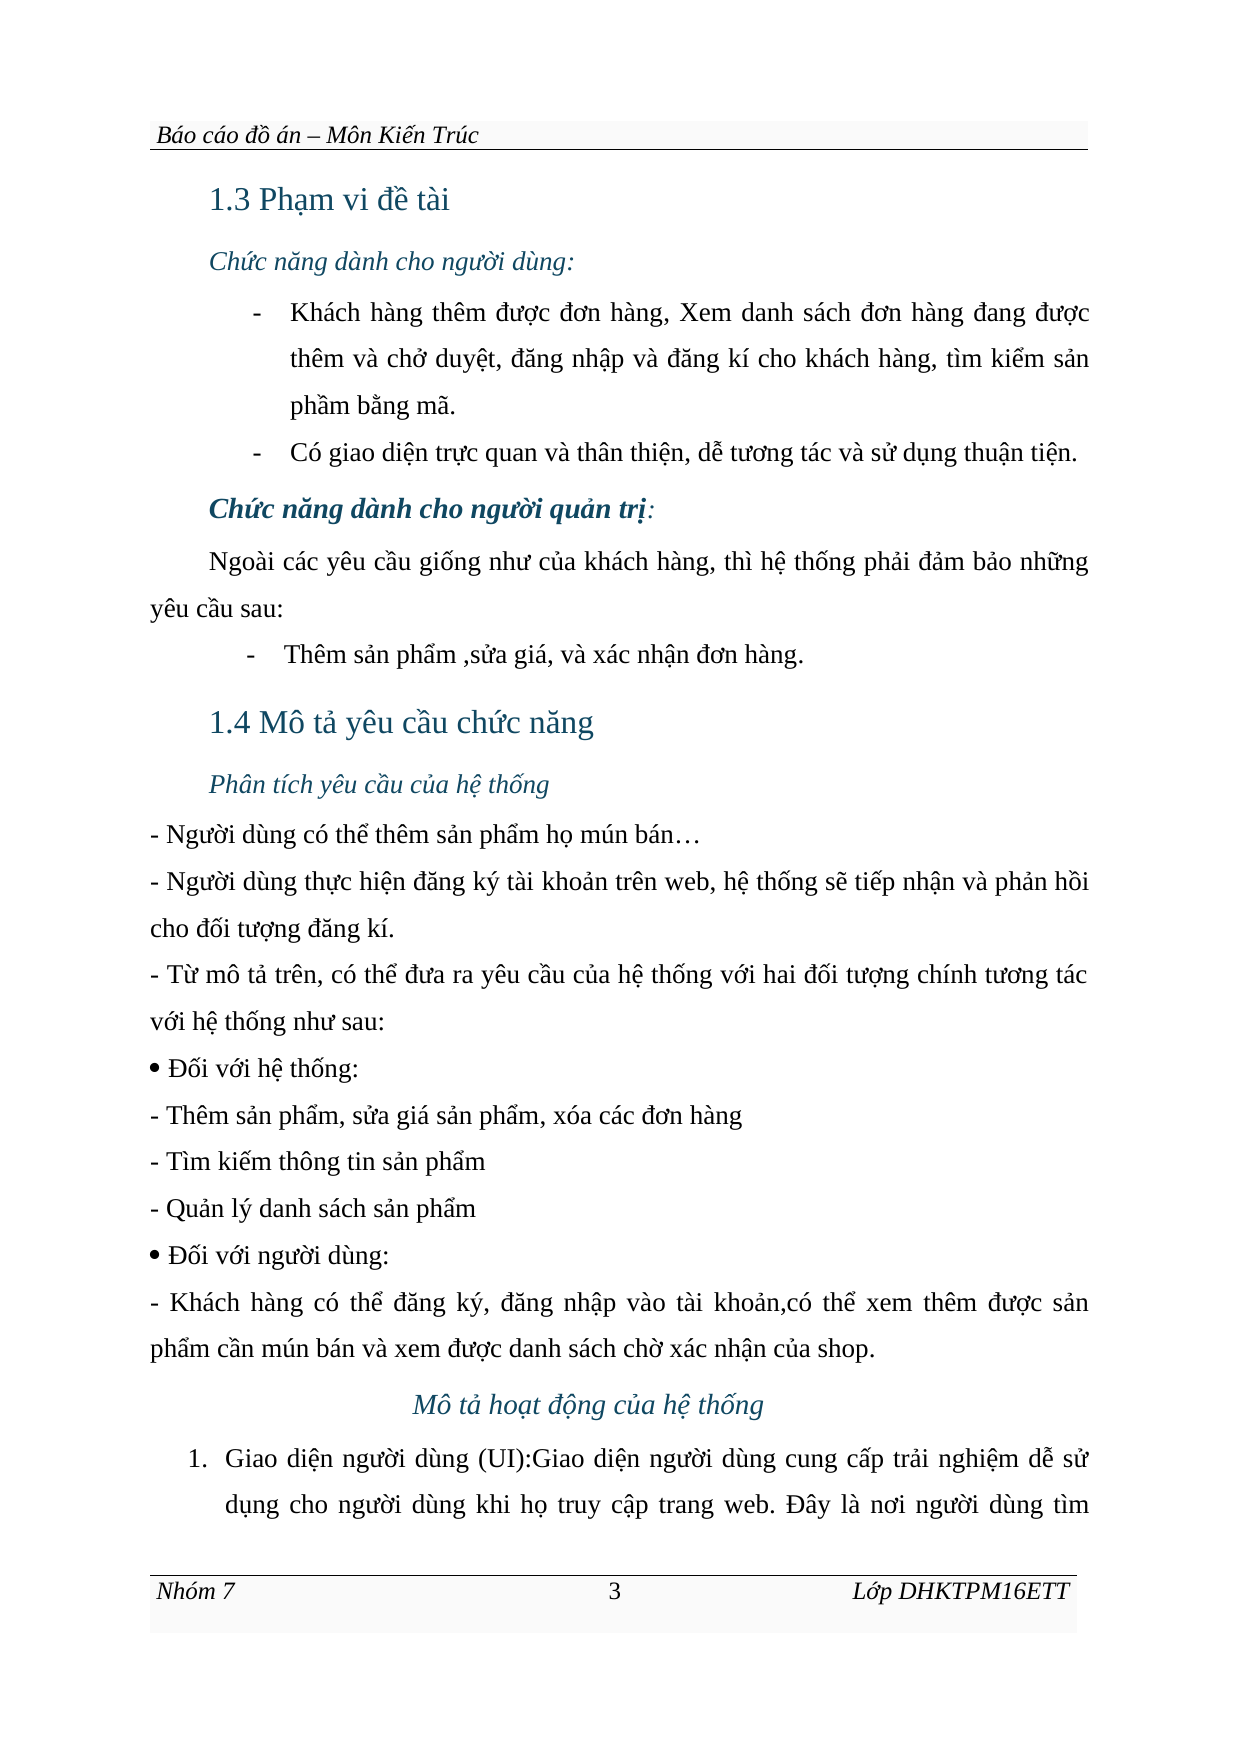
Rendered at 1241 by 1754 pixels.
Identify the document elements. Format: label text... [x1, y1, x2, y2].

subtitle Mô tả hoạt động của hệ thống [412, 1387, 1090, 1421]
subtitle Chức năng dành cho người dùng: [150, 245, 1090, 276]
text - Quản lý danh sách sản phẩm [150, 1192, 1090, 1223]
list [187, 1442, 1090, 1519]
list Khách hàng thêm được đơn hàng, Xem danh sách đơn hàng đang được thêm và chở duyệt, đăng nhập và đăng kí cho khách hàng, tìm kiểm sản phầm bằng mã. [252, 296, 1090, 420]
subtitle Chức năng dành cho người quản trị: [150, 491, 1090, 524]
list Thêm sản phẩm ,sửa giá, và xác nhận đơn hàng. [246, 638, 1090, 670]
subtitle 1.4 Mô tả yêu cầu chức năng [150, 702, 1090, 740]
text - Khách hàng có thể đăng ký, đăng nhập vào tài khoản,có thể xem thêm được sản phẩm cần mún bán và xem được danh sách chờ xác nhận của shop. [150, 1286, 1090, 1363]
text - Người dùng có thể thêm sản phẩm họ mún bán… [150, 818, 1090, 850]
list Có giao diện trực quan và thân thiện, dễ tương tác và sử dụng thuận tiện. [252, 436, 1090, 467]
text Ngoài các yêu cầu giống như của khách hàng, thì hệ thống phải đảm bảo những yêu cầu sau: [150, 545, 1090, 623]
text Đối với hệ thống: [150, 1052, 1090, 1083]
subtitle 1.3 Phạm vi đề tài [150, 179, 1090, 217]
subtitle Phân tích yêu cầu của hệ thống [150, 768, 1090, 799]
text - Thêm sản phẩm, sửa giá sản phẩm, xóa các đơn hàng [150, 1099, 1090, 1130]
text Đối với người dùng: [150, 1239, 1090, 1270]
text - Người dùng thực hiện đăng ký tài khoản trên web, hệ thống sẽ tiếp nhận và phản hồi cho đối tượng đăng kí. [150, 865, 1090, 943]
text - Từ mô tả trên, có thể đưa ra yêu cầu của hệ thống với hai đối tượng chính tương tác với hệ thống như sau: [150, 958, 1090, 1036]
text - Tìm kiếm thông tin sản phẩm [150, 1145, 1090, 1177]
